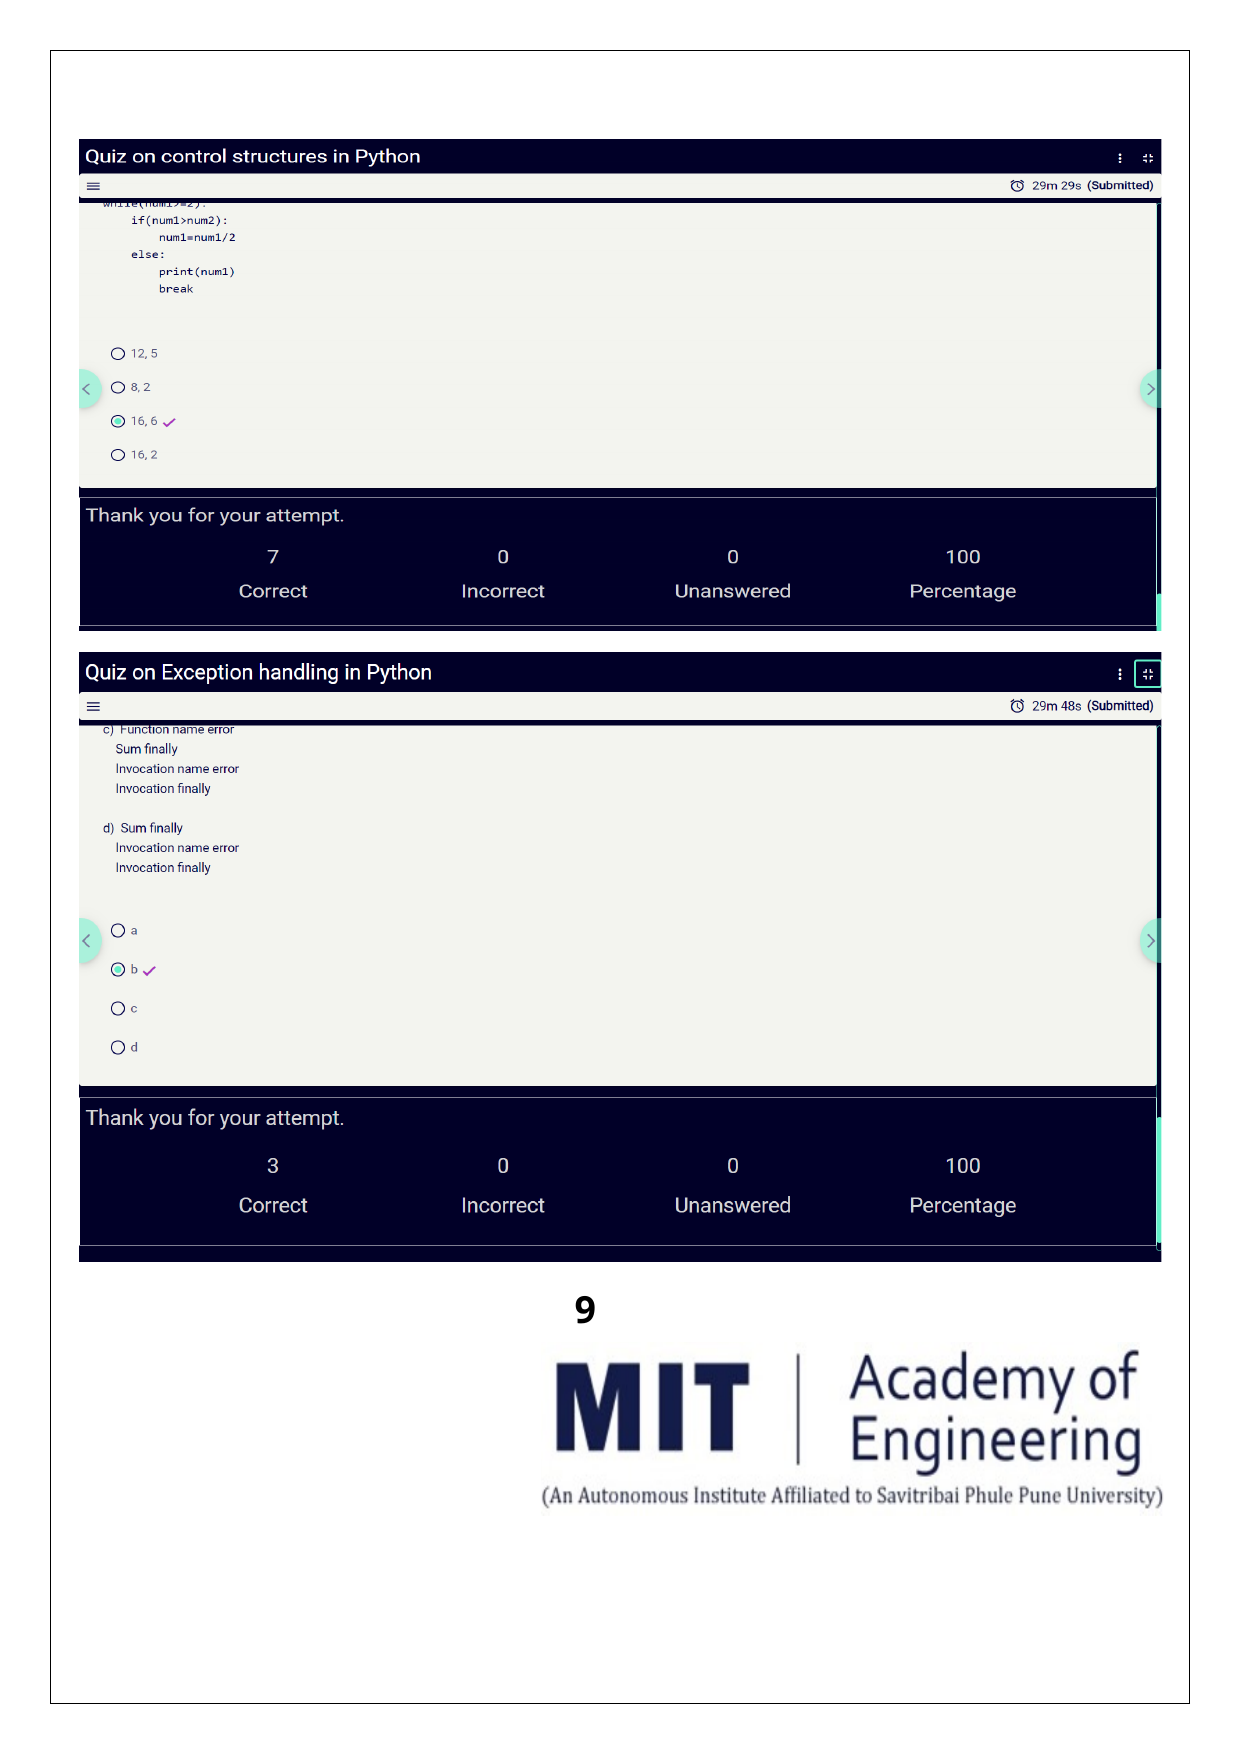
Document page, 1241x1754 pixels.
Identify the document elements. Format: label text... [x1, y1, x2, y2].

picture [540, 1342, 1164, 1516]
picture [79, 652, 1162, 1262]
text 9 [79, 1283, 1091, 1334]
picture [79, 139, 1162, 631]
